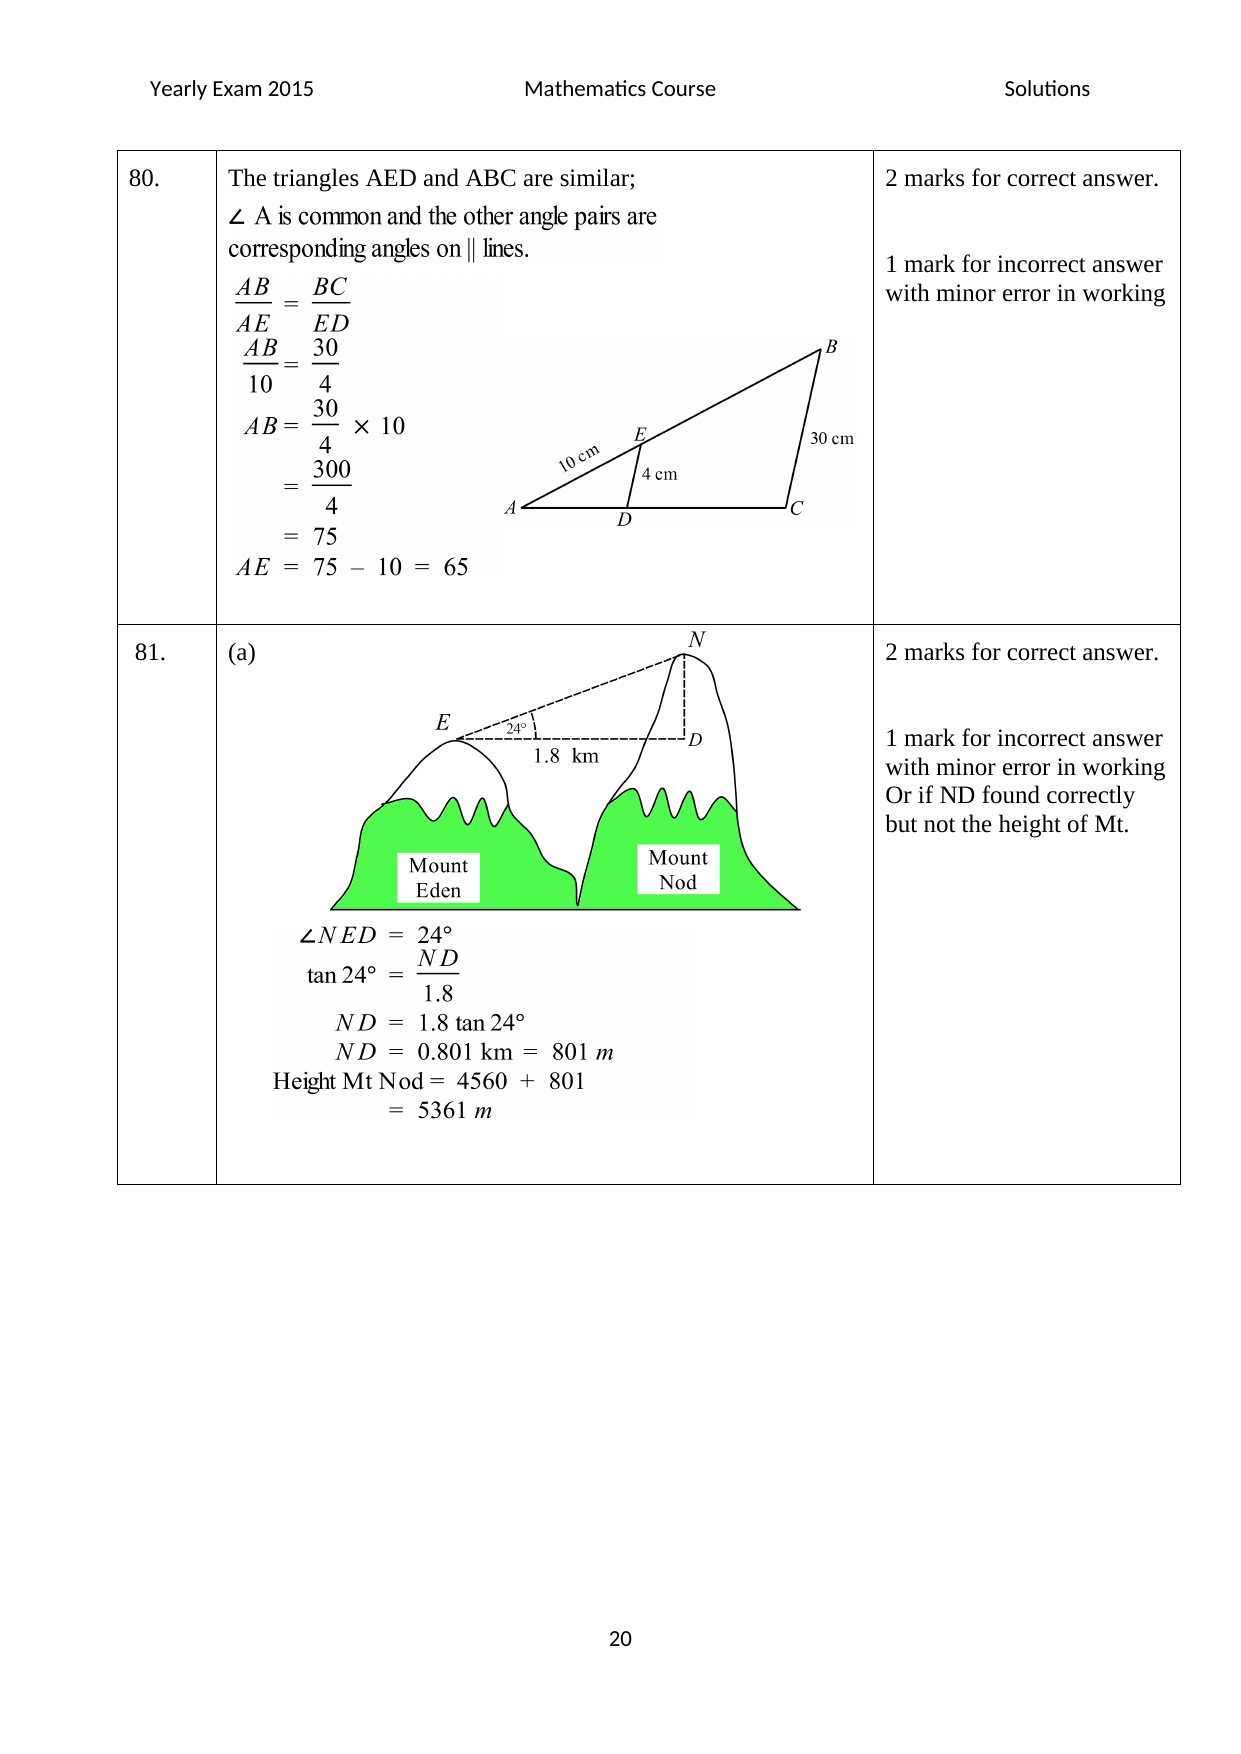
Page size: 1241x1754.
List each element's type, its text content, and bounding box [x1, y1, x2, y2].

table_cell 80. [118, 151, 216, 624]
table_cell The triangles AED and ABC are similar; [217, 151, 873, 624]
picture [328, 630, 802, 912]
picture [271, 925, 692, 1121]
picture [234, 276, 855, 577]
table_cell (a) [217, 625, 873, 1184]
table_cell 2 marks for correct answer. 1 mark for incorrect answer with minor error in working [874, 151, 1180, 624]
picture [227, 204, 663, 265]
table_cell 81. [118, 625, 216, 1184]
table_cell 2 marks for correct answer. 1 mark for incorrect answer with minor error in working Or if ND found correctly but not the height of Mt. [874, 625, 1180, 1184]
